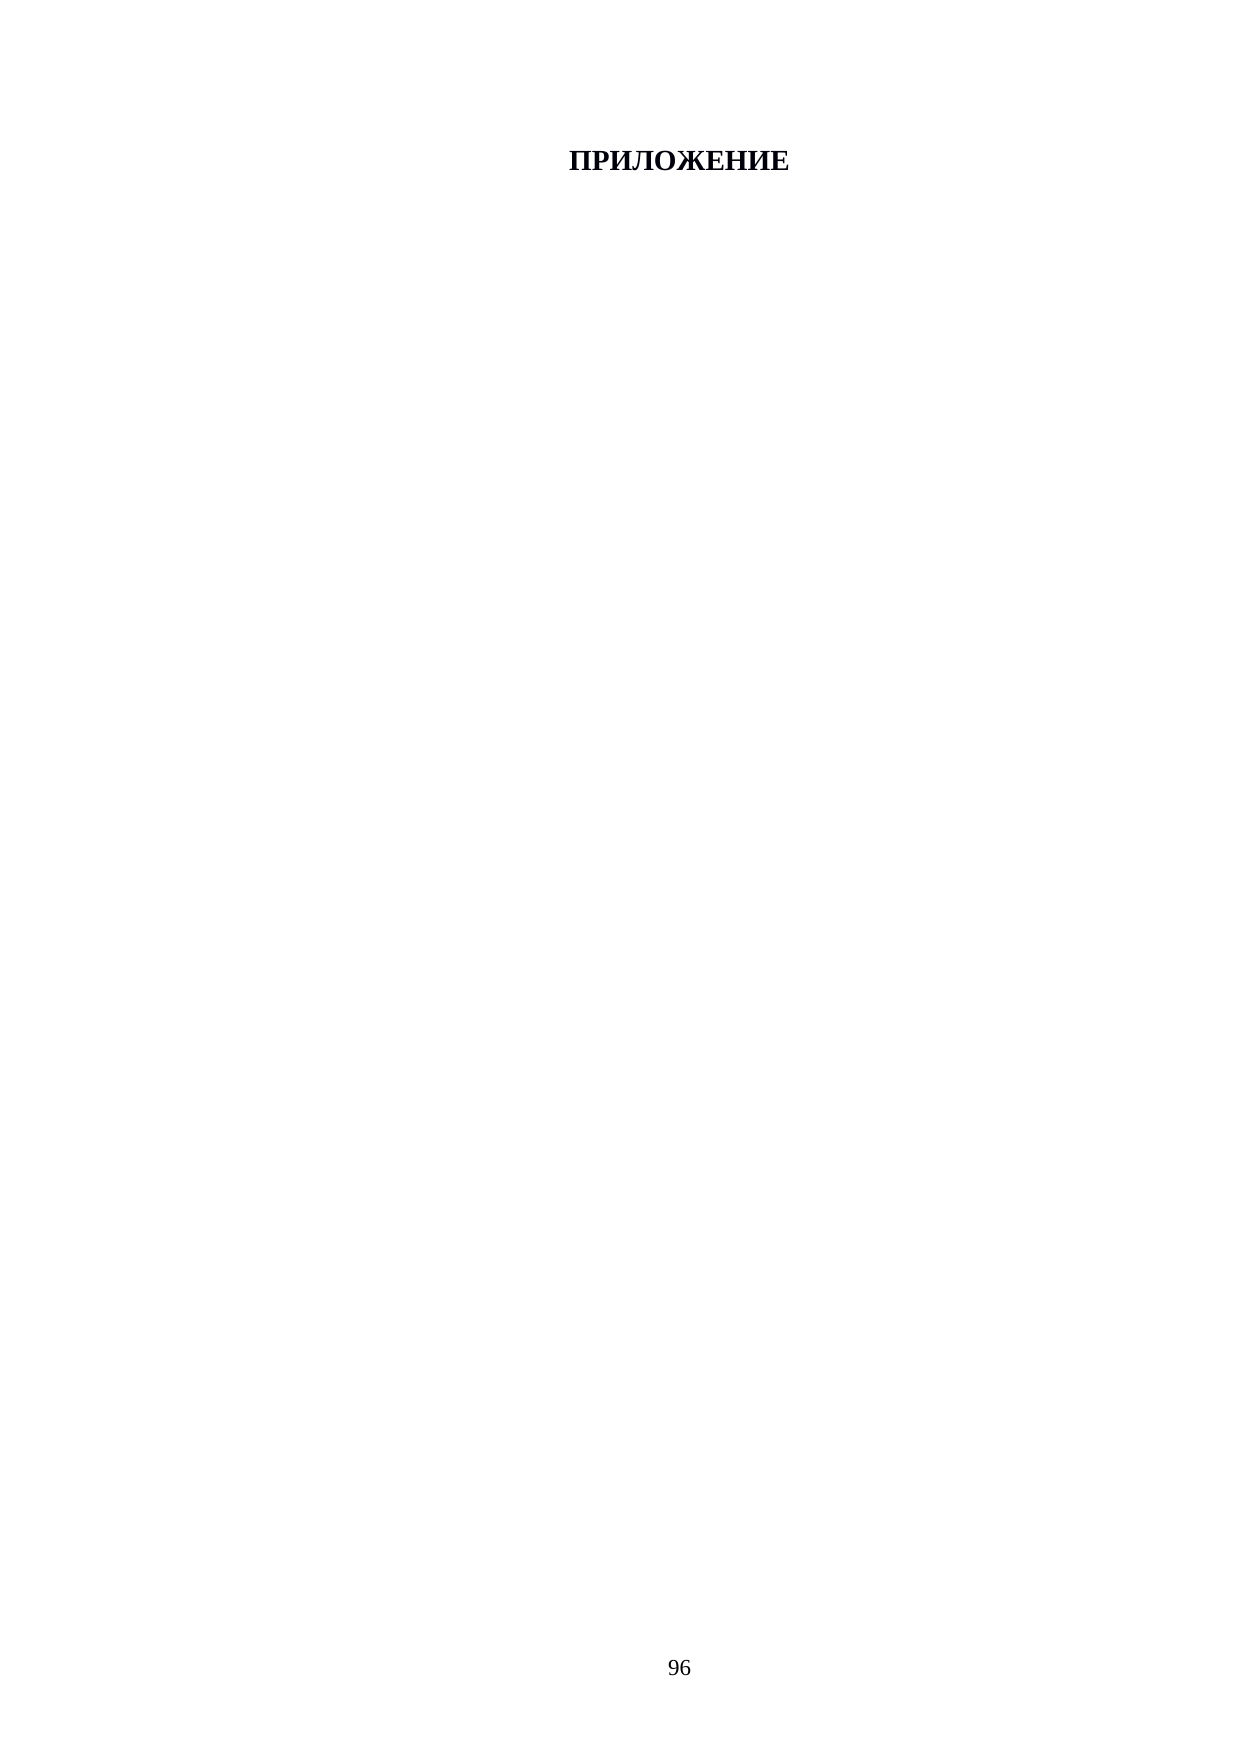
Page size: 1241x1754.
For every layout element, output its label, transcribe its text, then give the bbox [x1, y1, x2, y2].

text ПРИЛОЖЕНИЕ [177, 143, 1182, 177]
